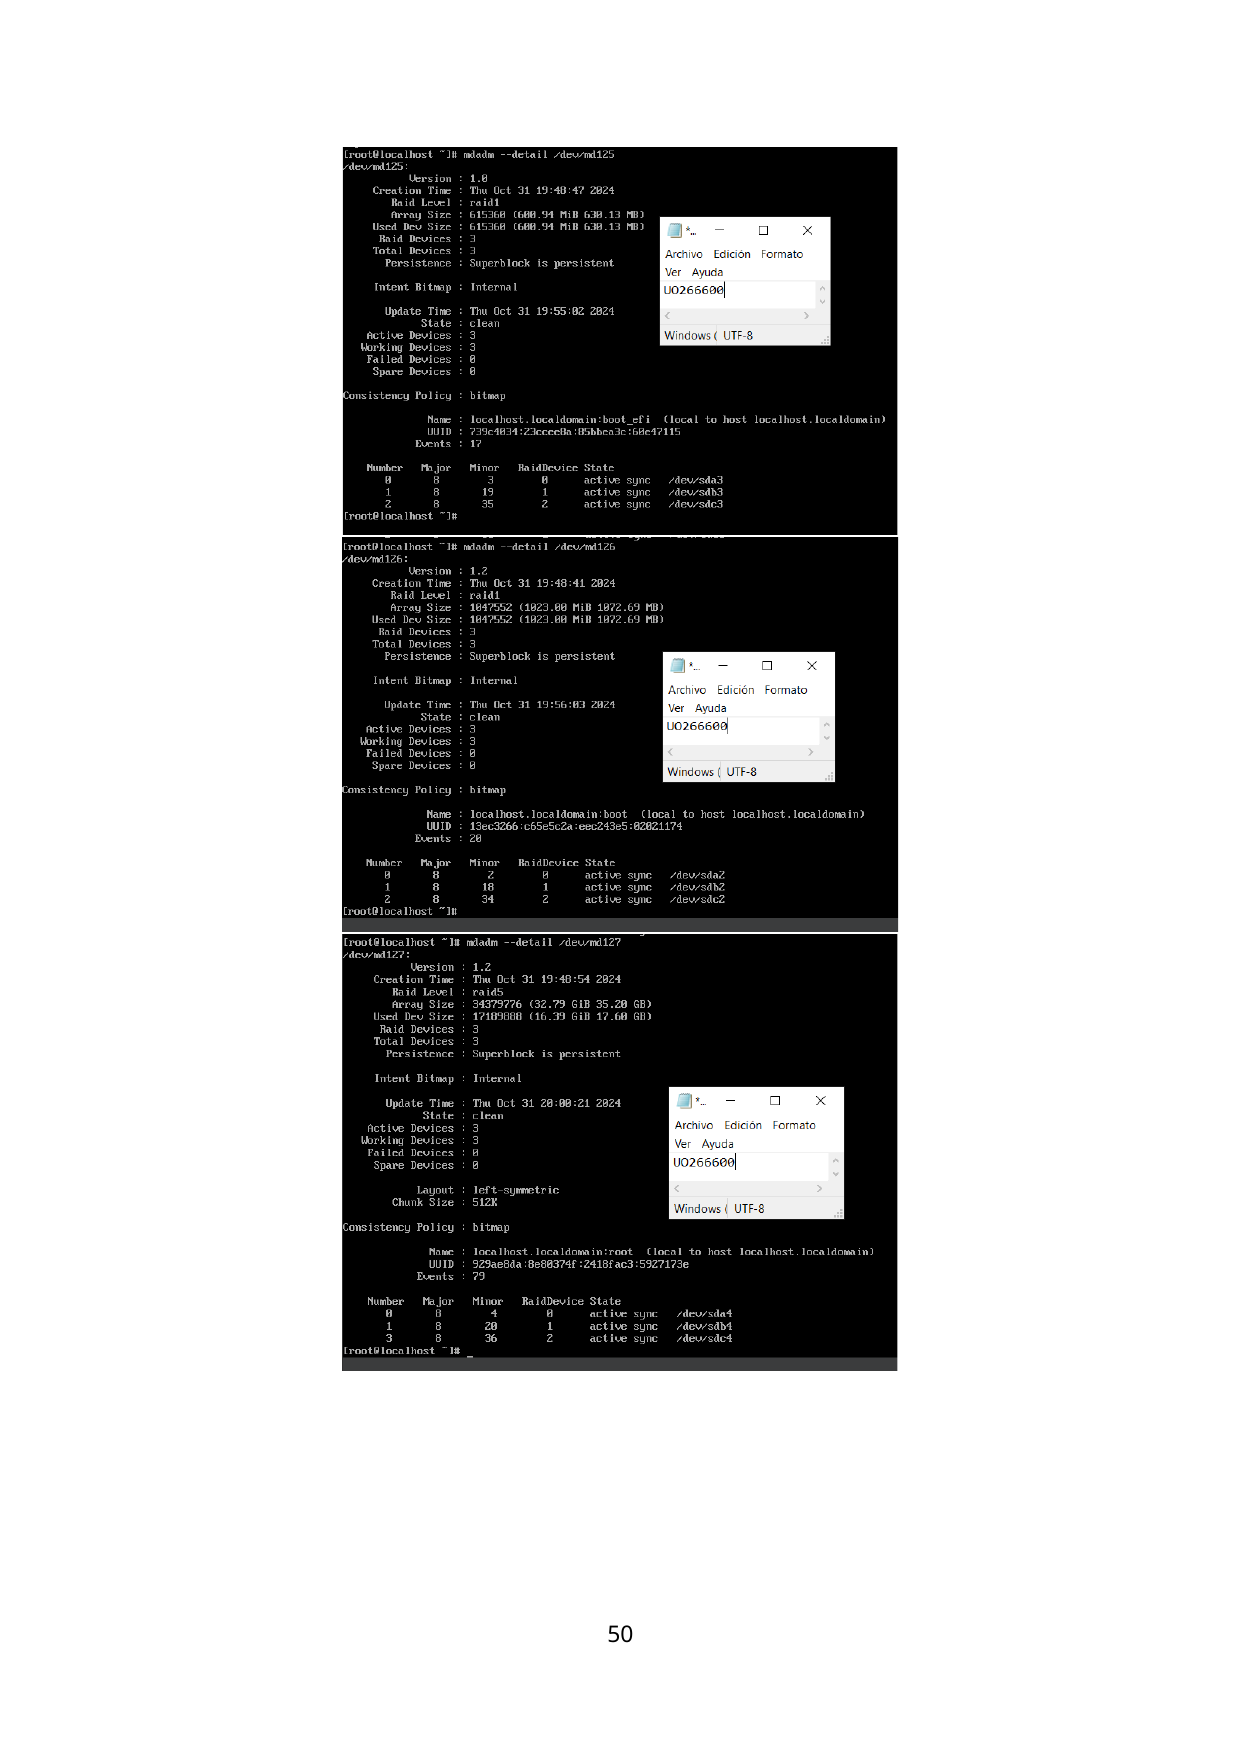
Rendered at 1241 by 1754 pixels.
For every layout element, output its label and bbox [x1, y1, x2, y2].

picture [342, 537, 899, 932]
picture [341, 934, 898, 1370]
picture [342, 147, 898, 535]
